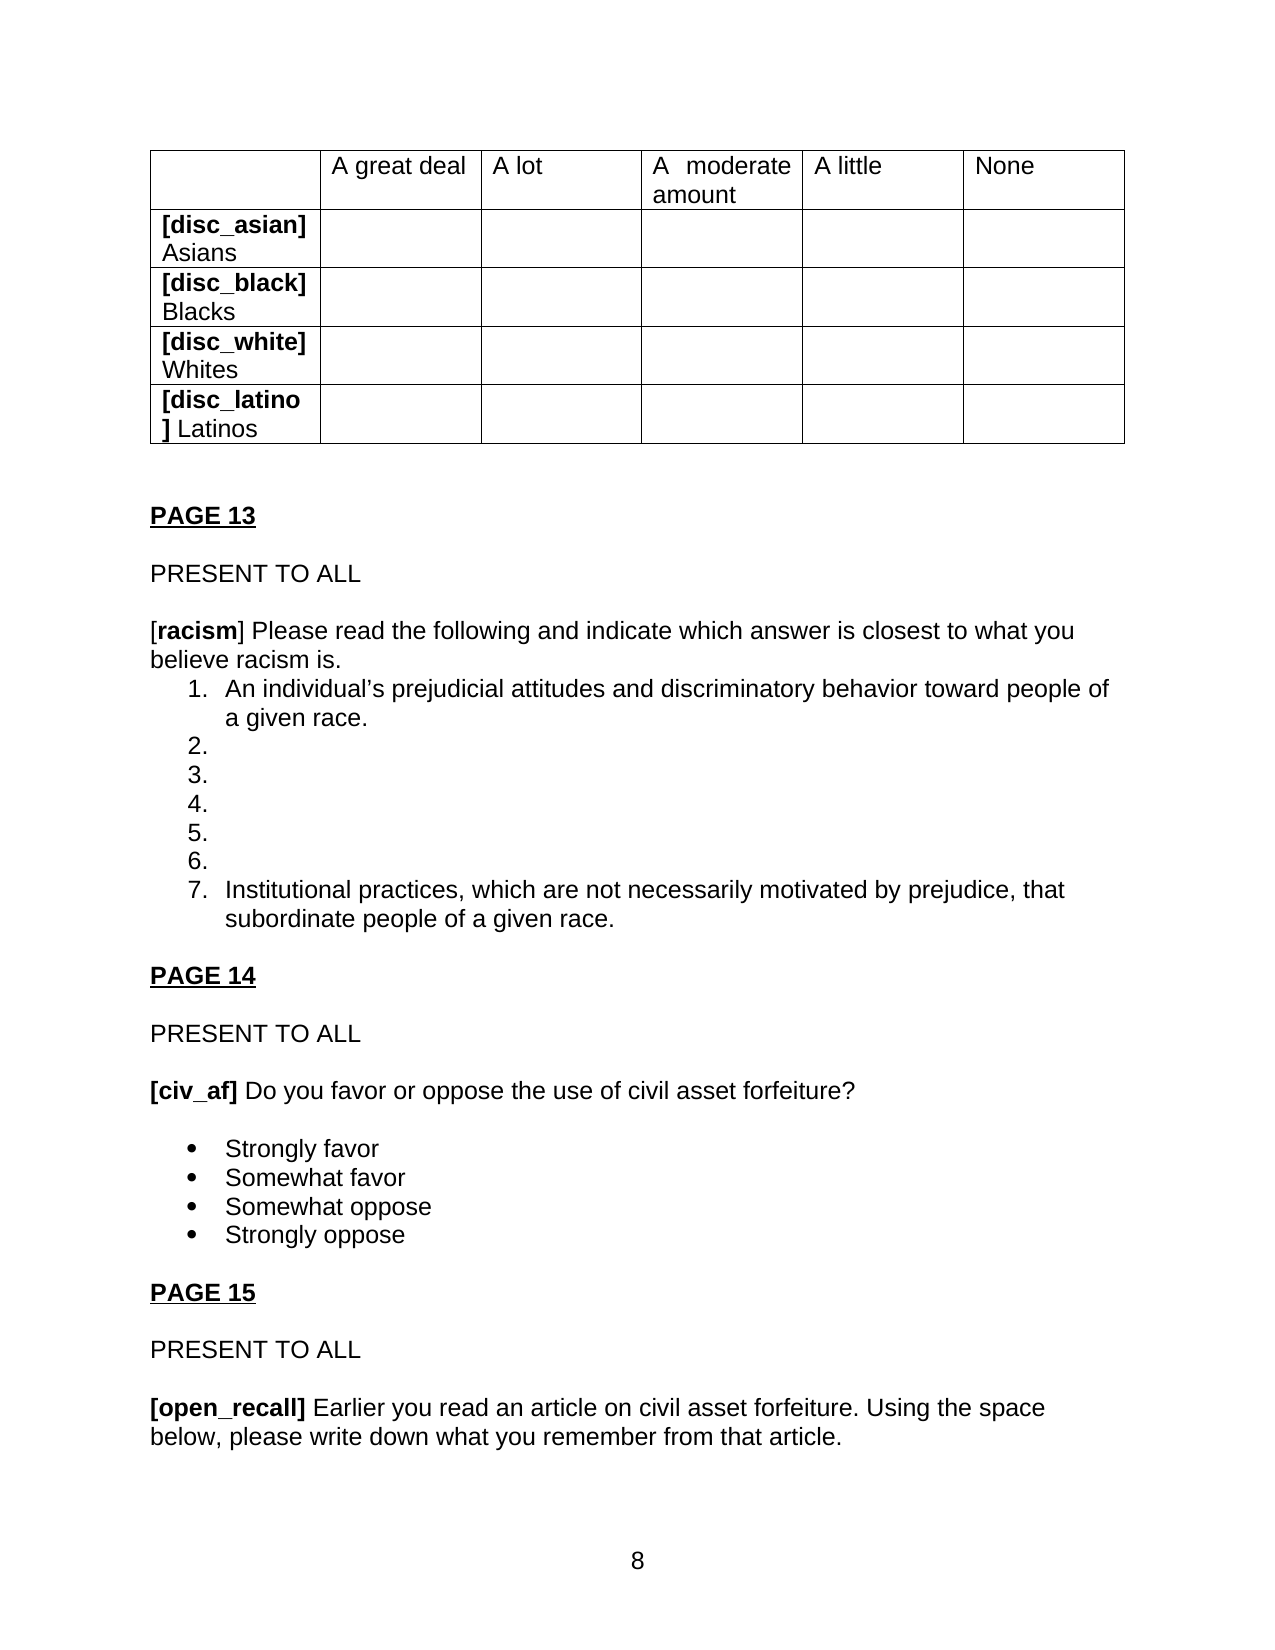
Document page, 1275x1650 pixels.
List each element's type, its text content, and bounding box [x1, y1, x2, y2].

text PRESENT TO ALL [150, 559, 1125, 587]
list An individual’s prejudicial attitudes and discriminatory behavior toward people of a given race. [187, 674, 1125, 731]
text [racism] Please read the following and indicate which answer is closest to what you believe racism is. [150, 616, 1125, 674]
table_header A great deal [321, 151, 481, 208]
list Institutional practices, which are not necessarily motivated by prejudice, that subordinate people of a given race. [187, 875, 1125, 932]
list Somewhat oppose [187, 1191, 1125, 1220]
table_cell [642, 210, 802, 267]
table_header A moderate amount [642, 151, 802, 208]
table_header [151, 151, 320, 208]
text PRESENT TO ALL [150, 1335, 1125, 1364]
table_cell [803, 385, 963, 443]
table_cell [321, 385, 481, 443]
table_cell [642, 327, 802, 384]
list Strongly oppose [187, 1220, 1125, 1249]
table_cell [disc_asian] Asians [151, 210, 320, 267]
table_cell [321, 327, 481, 384]
table_cell [321, 268, 481, 326]
table_cell [482, 268, 641, 326]
table_header A lot [482, 151, 641, 208]
table_cell [482, 210, 641, 267]
list Strongly favor [187, 1134, 1125, 1163]
table_cell [disc_black] Blacks [151, 268, 320, 326]
table_cell [disc_latino] Latinos [151, 385, 320, 443]
text [civ_af] Do you favor or oppose the use of civil asset forfeiture? [150, 1076, 1125, 1105]
table_cell [803, 210, 963, 267]
table_header A little [803, 151, 963, 208]
text PAGE 13 [150, 501, 1125, 530]
table_header None [964, 151, 1124, 208]
table_cell [642, 385, 802, 443]
table_cell [321, 210, 481, 267]
table_cell [964, 210, 1124, 267]
list Somewhat favor [187, 1163, 1125, 1191]
table_cell [964, 385, 1124, 443]
table_cell [482, 327, 641, 384]
text [open_recall] Earlier you read an article on civil asset forfeiture. Using the space below, please write down what you remember from that article. [150, 1393, 1125, 1450]
text PAGE 15 [150, 1278, 1125, 1307]
table_cell [642, 268, 802, 326]
text PAGE 14 [150, 961, 1125, 990]
table_cell [803, 327, 963, 384]
table_cell [803, 268, 963, 326]
table_cell [964, 268, 1124, 326]
text PRESENT TO ALL [150, 1019, 1125, 1047]
table_cell [disc_white] Whites [151, 327, 320, 384]
table_cell [964, 327, 1124, 384]
table_cell [482, 385, 641, 443]
